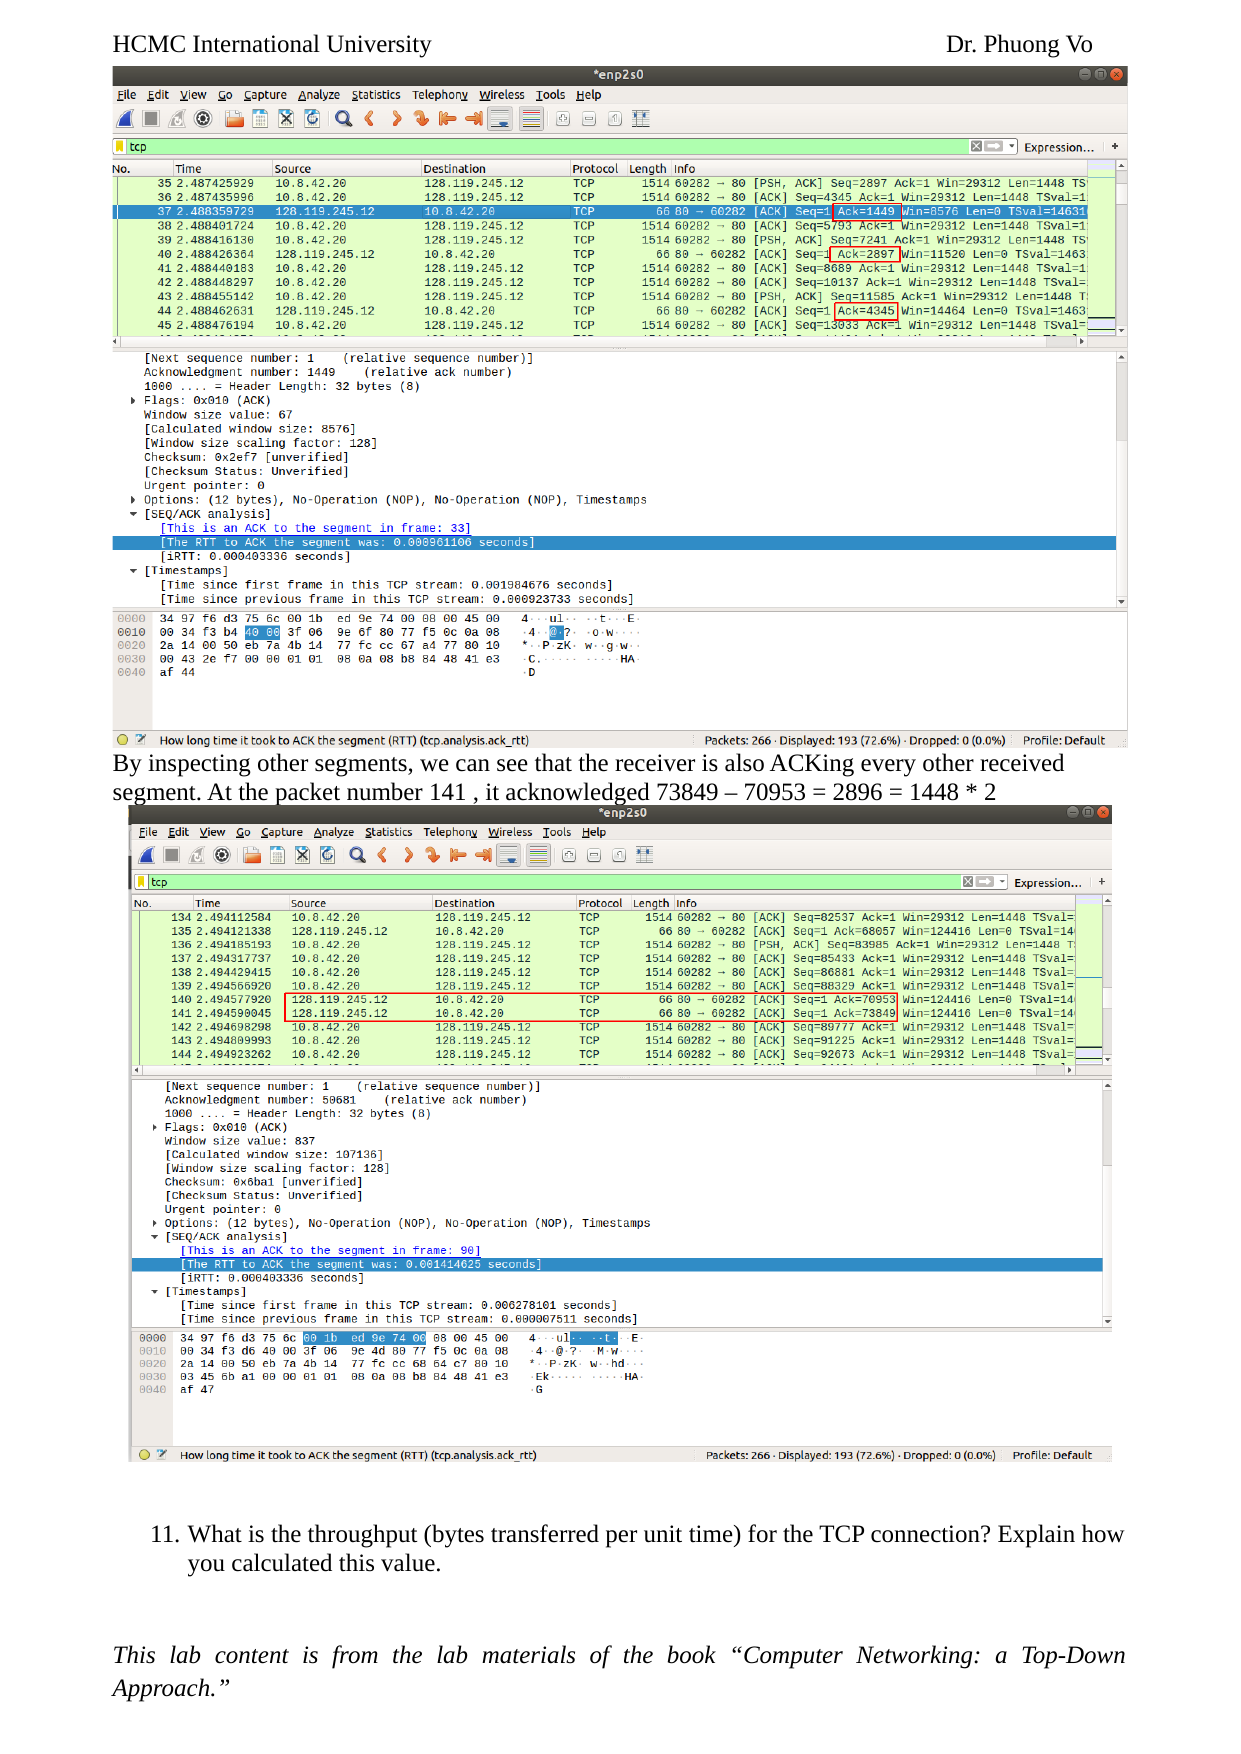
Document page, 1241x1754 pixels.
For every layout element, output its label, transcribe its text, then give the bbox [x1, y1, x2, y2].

picture [128, 805, 1112, 1462]
text By inspecting other segments, we can see that the receiver is also ACKing every other received segment. At the packet number 141 , it acknowledged 73849 – 70953 = 2896 = 1448 * 2 [112, 748, 1128, 805]
list What is the throughput (bytes transferred per unit time) for the TCP connection? Explain how you calculated this value. [150, 1519, 1128, 1577]
picture [112, 66, 1128, 748]
